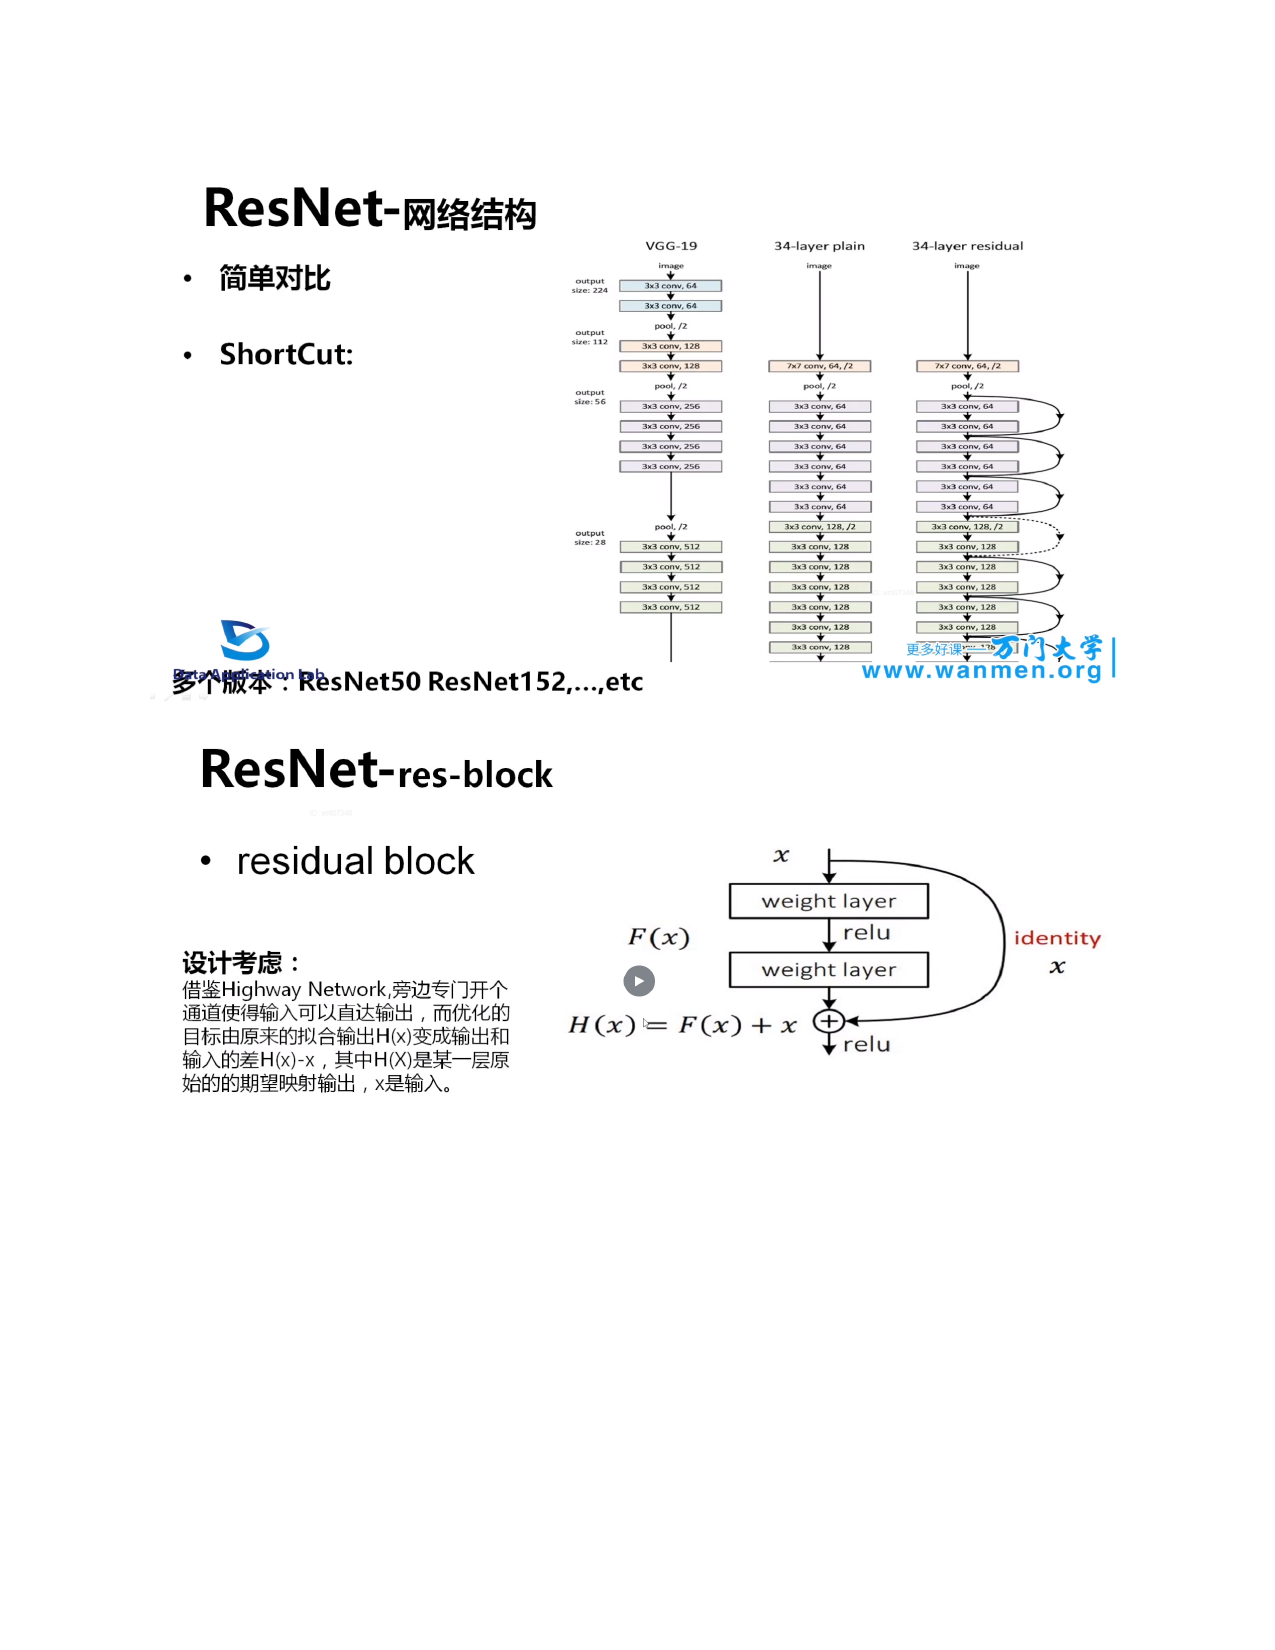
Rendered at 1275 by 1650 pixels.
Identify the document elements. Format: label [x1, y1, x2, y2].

picture [150, 150, 1125, 703]
picture [150, 721, 1125, 1169]
